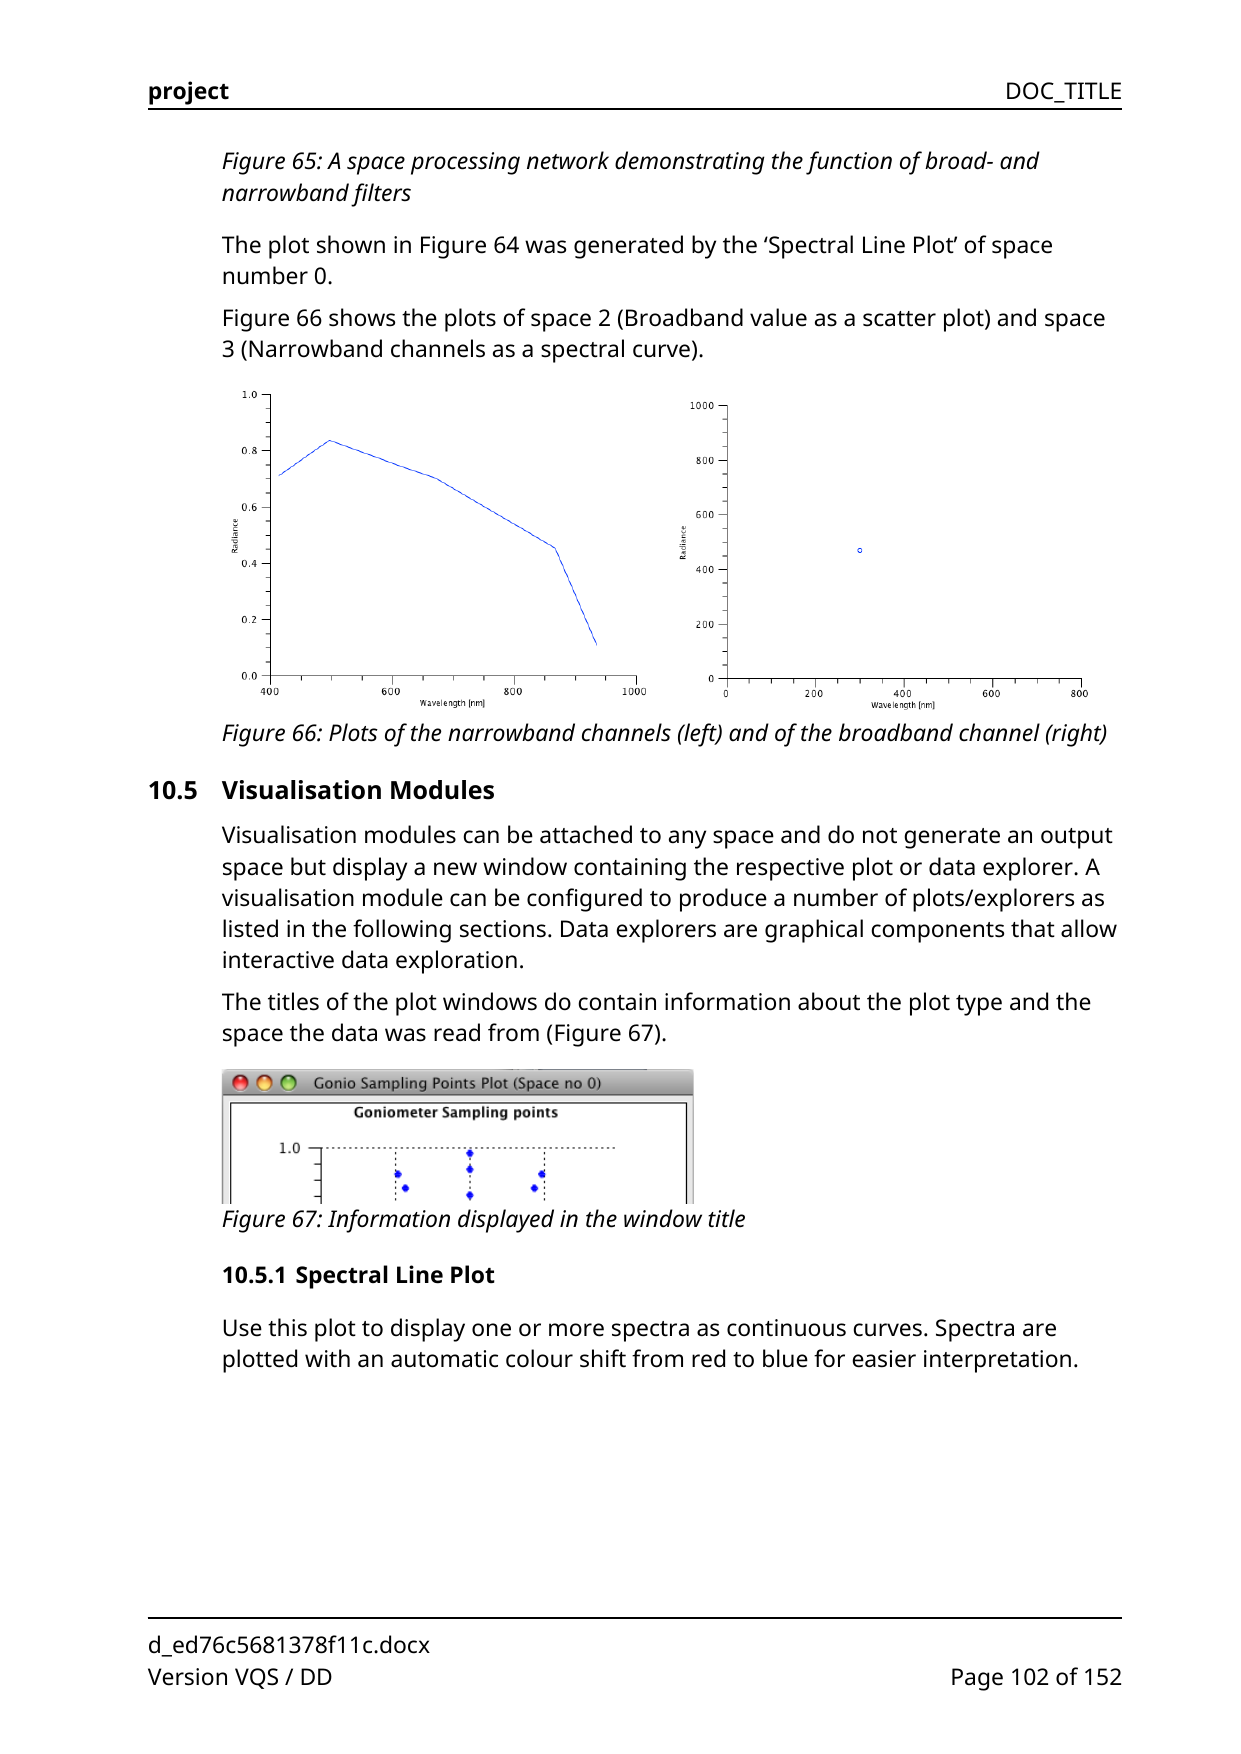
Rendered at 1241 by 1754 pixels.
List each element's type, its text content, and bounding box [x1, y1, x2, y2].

subtitle Visualisation Modules [148, 773, 1122, 807]
picture [221, 1069, 694, 1204]
subtitle Spectral Line Plot [222, 1259, 1122, 1291]
text Visualisation modules can be attached to any space and do not generate an output space but display a new window containing the respective plot or data explorer. A visualisation module can be configured to produce a number of plots/explorers as listed in the following sections. Data explorers are graphical components that allow interactive data exploration. [222, 819, 1122, 976]
text Use this plot to display one or more spectra as continuous curves. Spectra are plotted with an automatic colour shift from red to blue for easier interpretation. [222, 1311, 1122, 1374]
picture [221, 384, 1104, 717]
